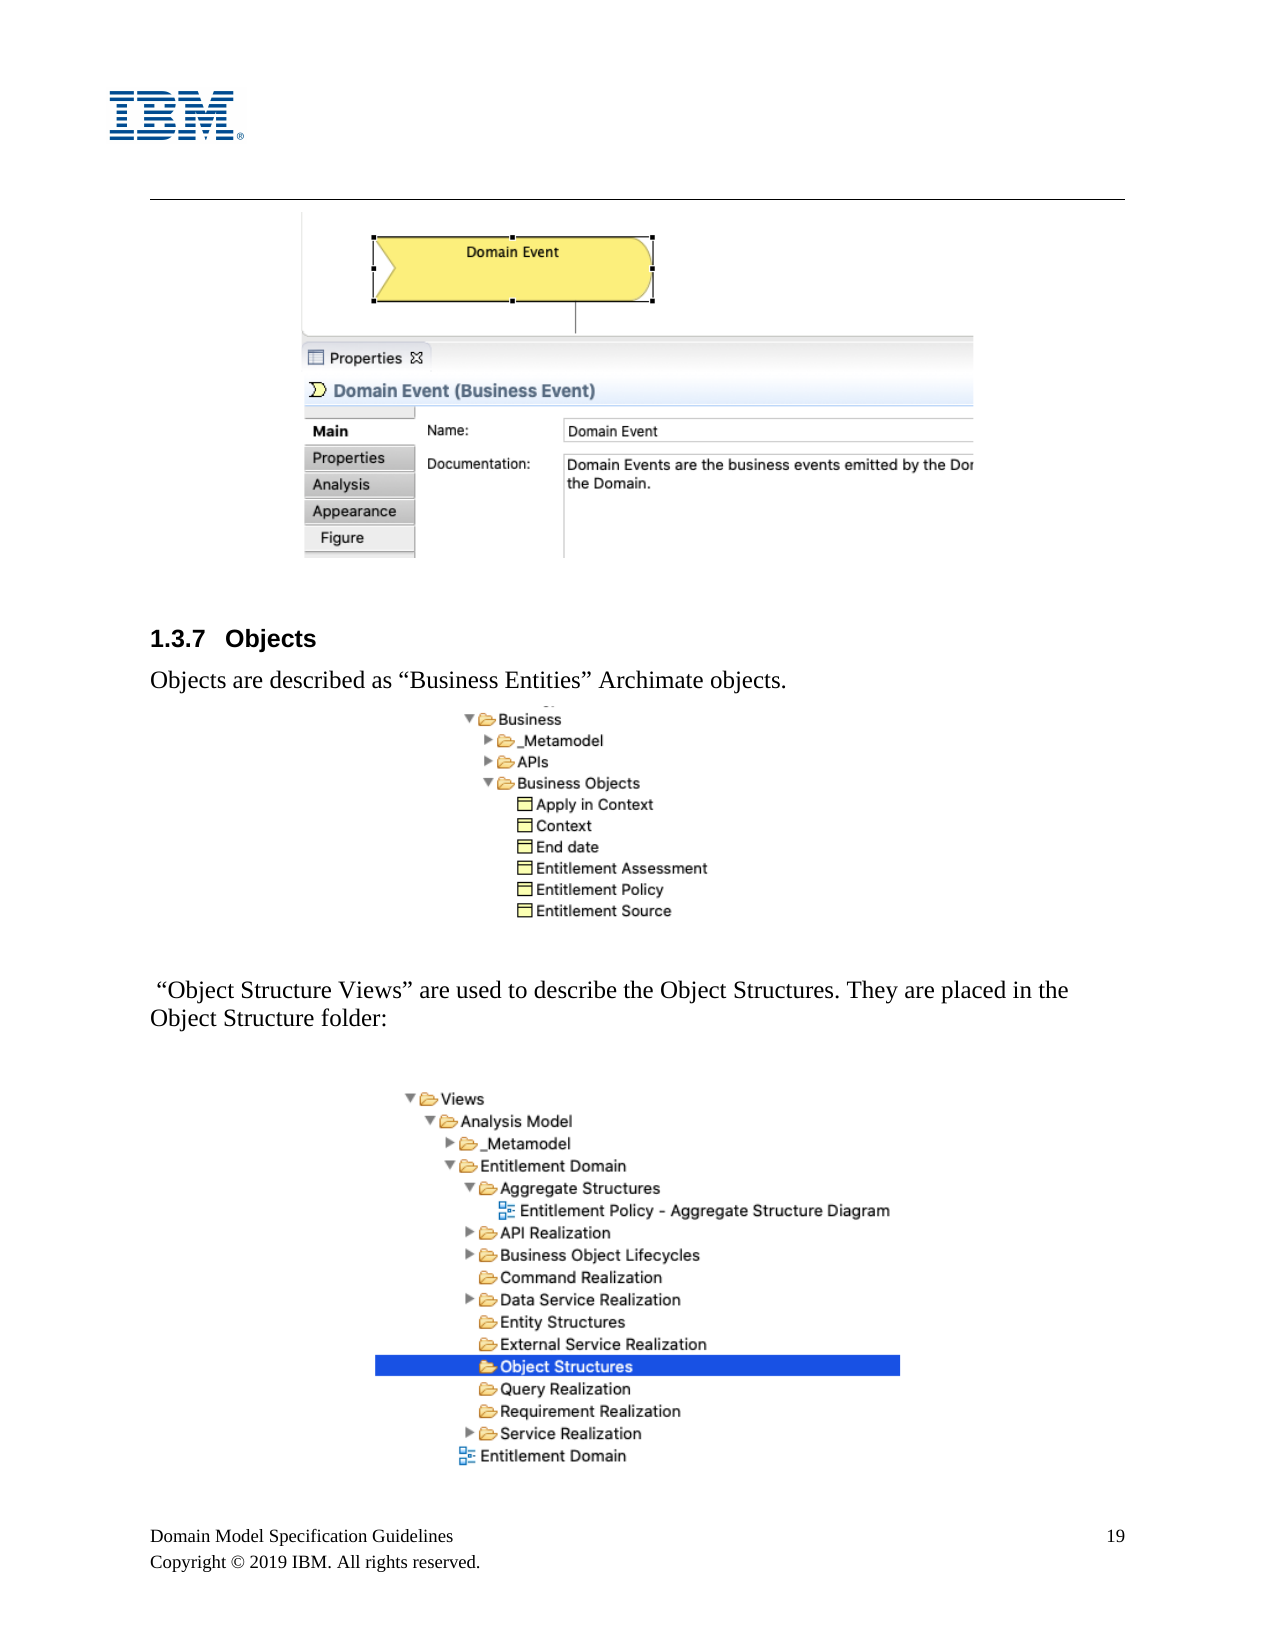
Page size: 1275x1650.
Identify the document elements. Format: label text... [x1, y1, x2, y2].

subtitle Objects [150, 624, 1125, 653]
text “Object Structure Views” are used to describe the Object Structures. They are placed in the Object Structure folder: [150, 975, 1125, 1032]
picture [456, 706, 819, 921]
text Objects are described as “Business Entities” Archimate objects. [150, 666, 1125, 694]
picture [301, 212, 974, 558]
picture [106, 87, 247, 144]
picture [375, 1086, 901, 1469]
